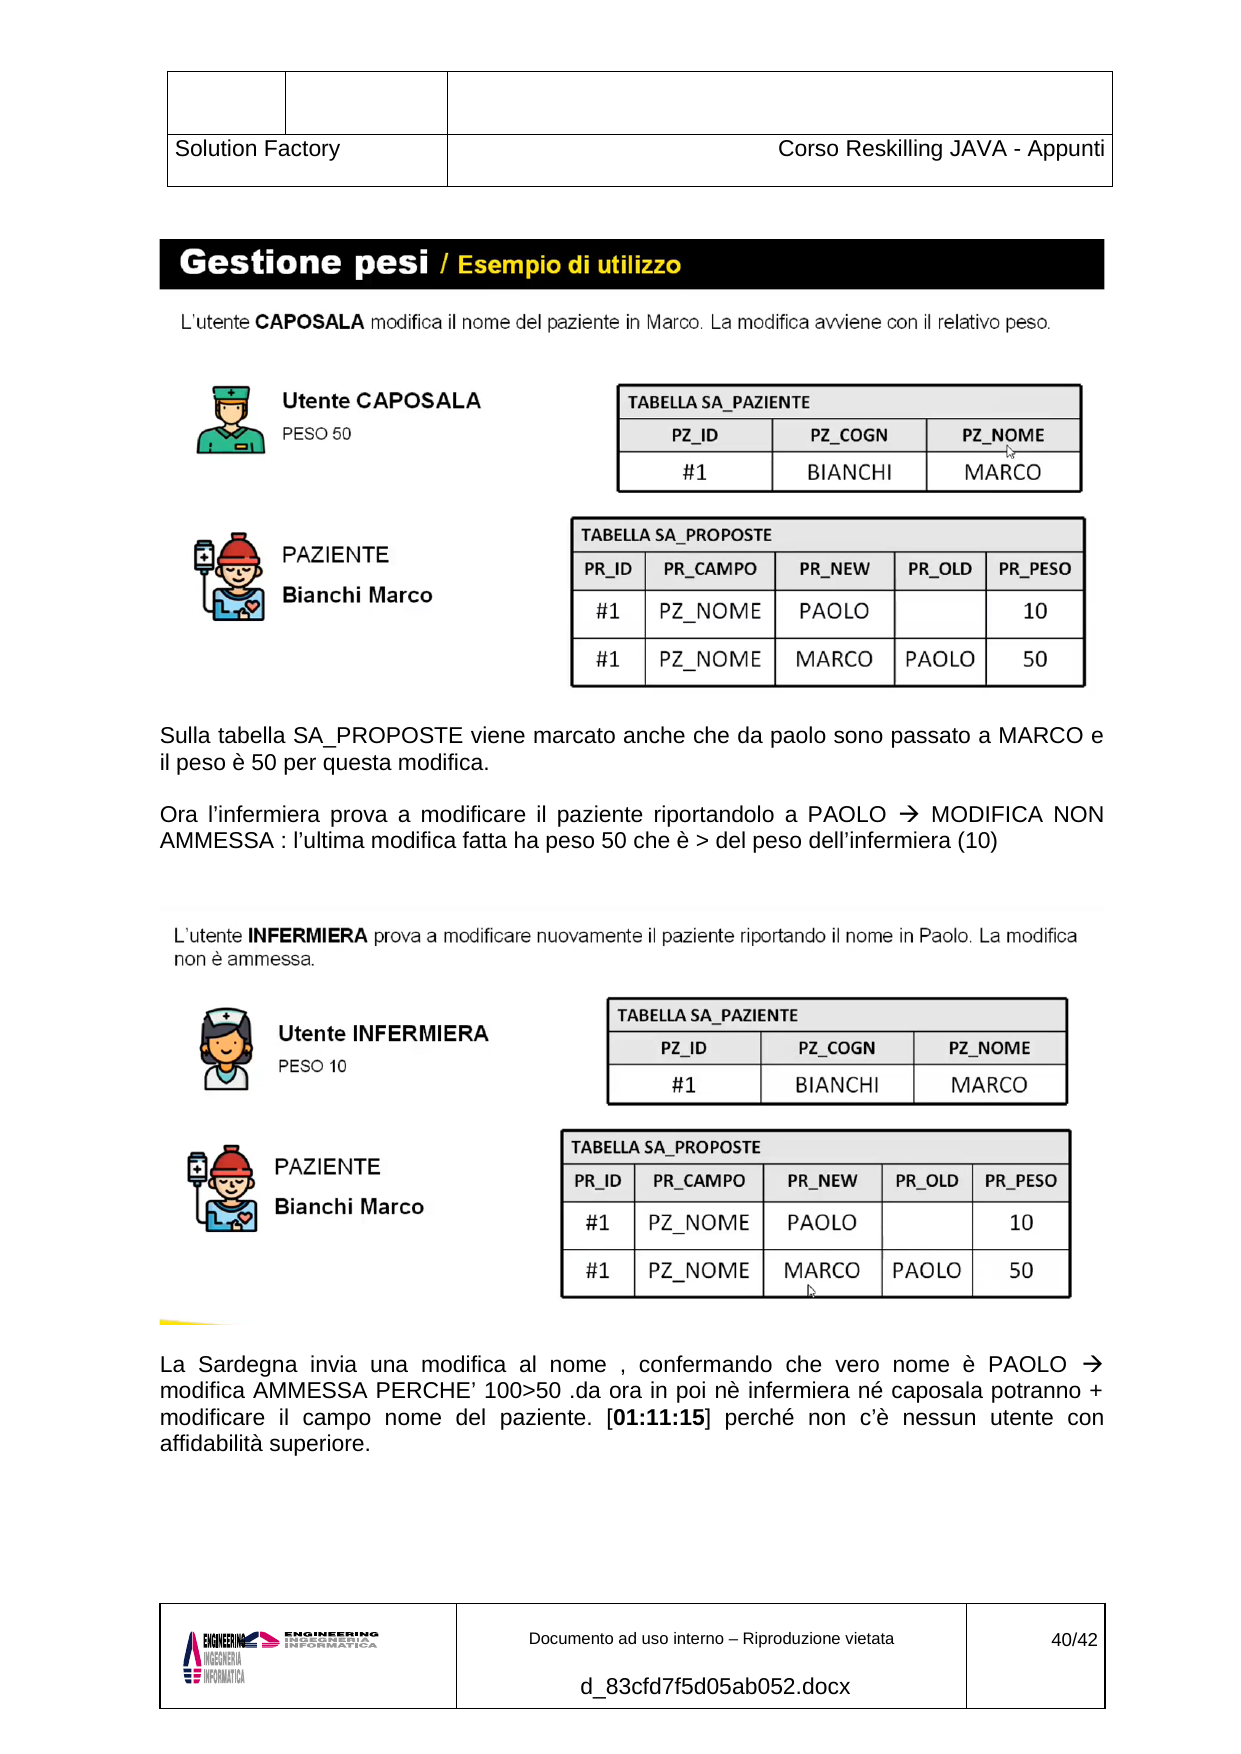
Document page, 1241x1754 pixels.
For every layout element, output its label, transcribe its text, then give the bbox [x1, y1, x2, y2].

picture [159, 239, 1105, 696]
text Ora l’infermiera prova a modificare il paziente riportandolo a PAOLO MODIFICA NON AMMESSA : l’ultima modifica fatta ha peso 50 che è > del peso dell’infermiera (10) [159, 801, 1104, 854]
text Sulla tabella SA_PROPOSTE viene marcato anche che da paolo sono passato a MARCO e il peso è 50 per questa modifica. [159, 722, 1104, 775]
text La Sardegna invia una modifica al nome , confermando che vero nome è PAOLO modifica AMMESSA PERCHE’ 100>50 .da ora in poi nè infermiera né caposala potranno + modificare il campo nome del paziente. [01:11:15] perché non c’è nessun utente con affidabilità superiore. [159, 1351, 1104, 1456]
picture [159, 906, 1105, 1325]
